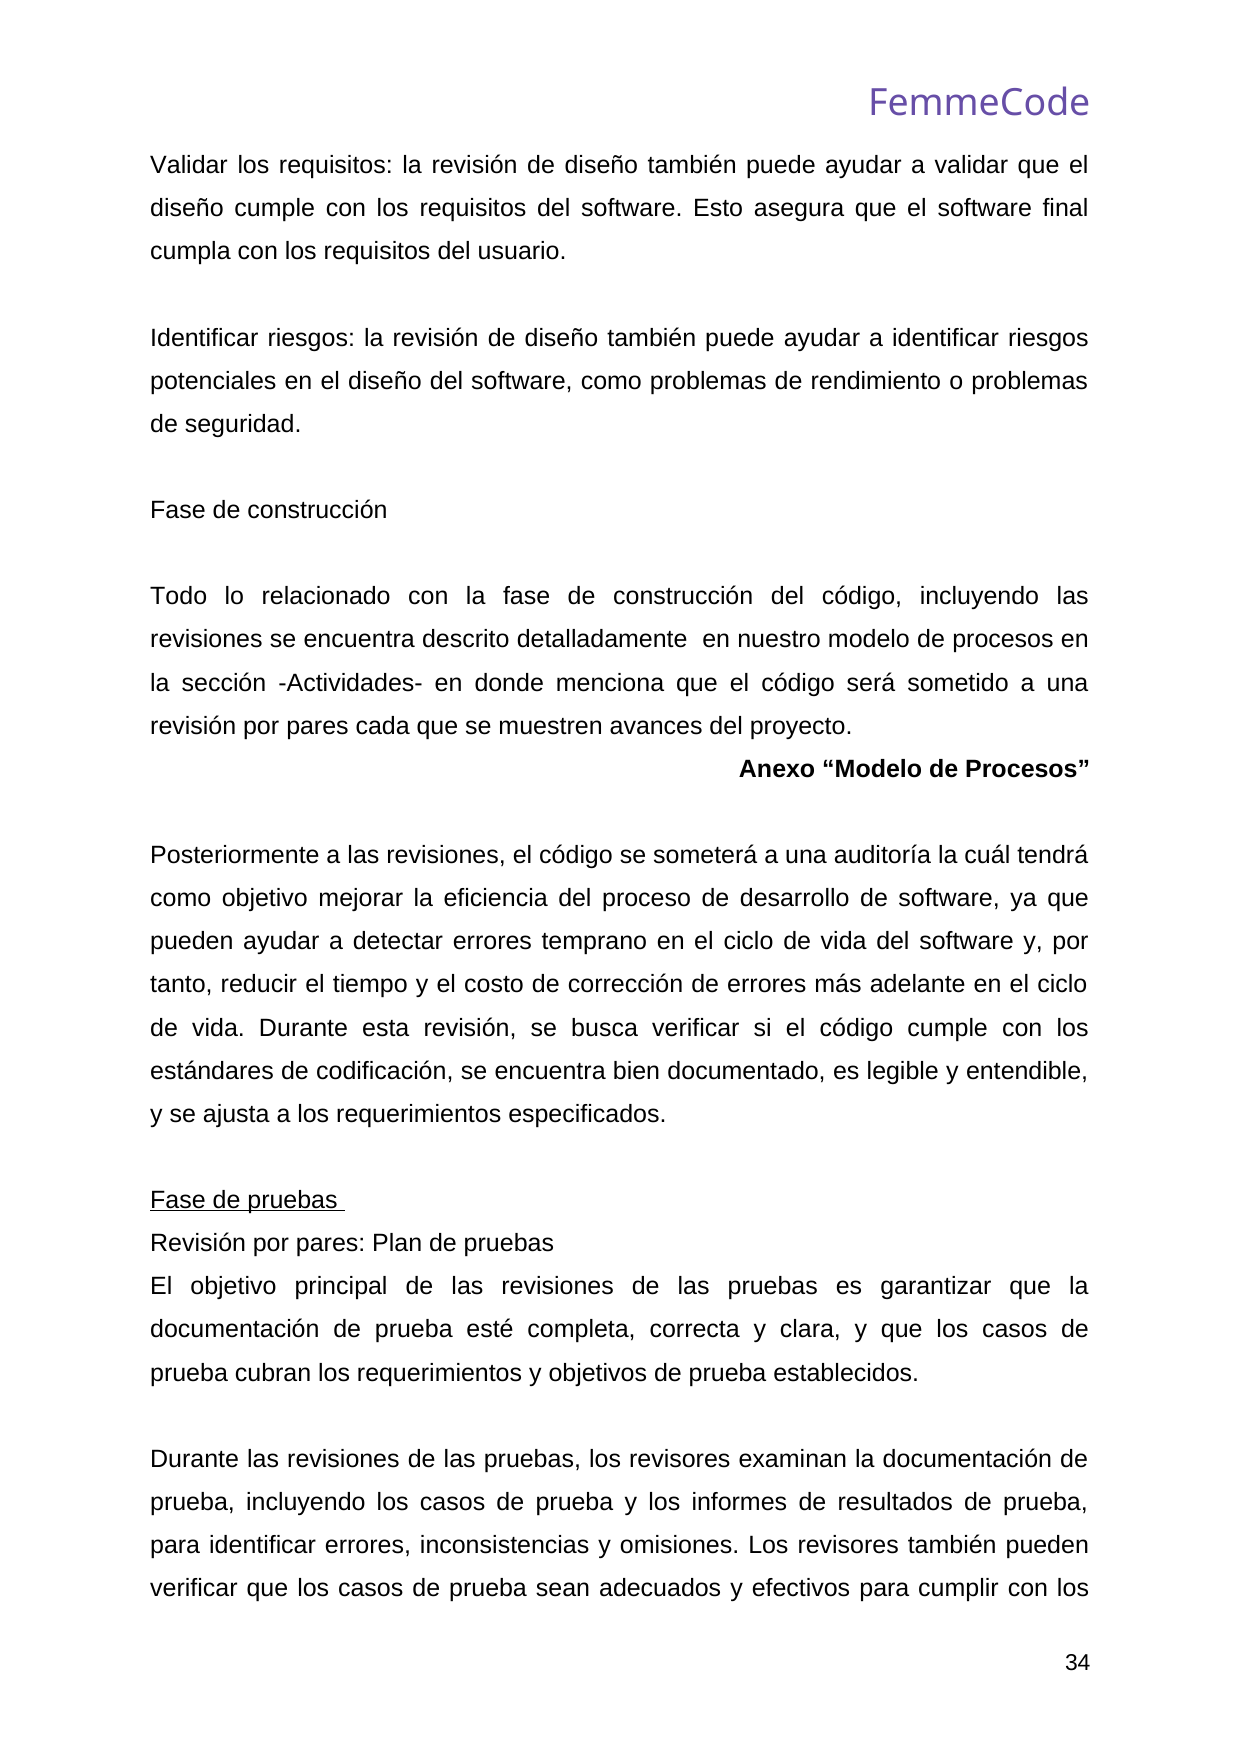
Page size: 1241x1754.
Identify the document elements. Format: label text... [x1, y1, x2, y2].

text Revisión por pares: Plan de pruebas [150, 1228, 1090, 1257]
text Fase de construcción [150, 495, 1090, 524]
text Posteriormente a las revisiones, el código se someterá a una auditoría la cuál tendrá como objetivo mejorar la eficiencia del proceso de desarrollo de software, ya que pueden ayudar a detectar errores temprano en el ciclo de vida del software y, por tanto, reducir el tiempo y el costo de corrección de errores más adelante en el ciclo de vida. Durante esta revisión, se busca verificar si el código cumple con los estándares de codificación, se encuentra bien documentado, es legible y entendible, y se ajusta a los requerimientos especificados. [150, 840, 1090, 1127]
text Todo lo relacionado con la fase de construcción del código, incluyendo las revisiones se encuentra descrito detalladamente en nuestro modelo de procesos en la sección -Actividades- en donde menciona que el código será sometido a una revisión por pares cada que se muestren avances del proyecto. [150, 581, 1090, 739]
text Identificar riesgos: la revisión de diseño también puede ayudar a identificar riesgos potenciales en el diseño del software, como problemas de rendimiento o problemas de seguridad. [150, 322, 1090, 437]
text Anexo “Modelo de Procesos” [150, 754, 1090, 782]
text El objetivo principal de las revisiones de las pruebas es garantizar que la documentación de prueba esté completa, correcta y clara, y que los casos de prueba cubran los requerimientos y objetivos de prueba establecidos. [150, 1271, 1090, 1386]
text Validar los requisitos: la revisión de diseño también puede ayudar a validar que el diseño cumple con los requisitos del software. Esto asegura que el software final cumpla con los requisitos del usuario. [150, 150, 1090, 265]
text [150, 1444, 1090, 1602]
text Fase de pruebas [150, 1185, 1090, 1214]
